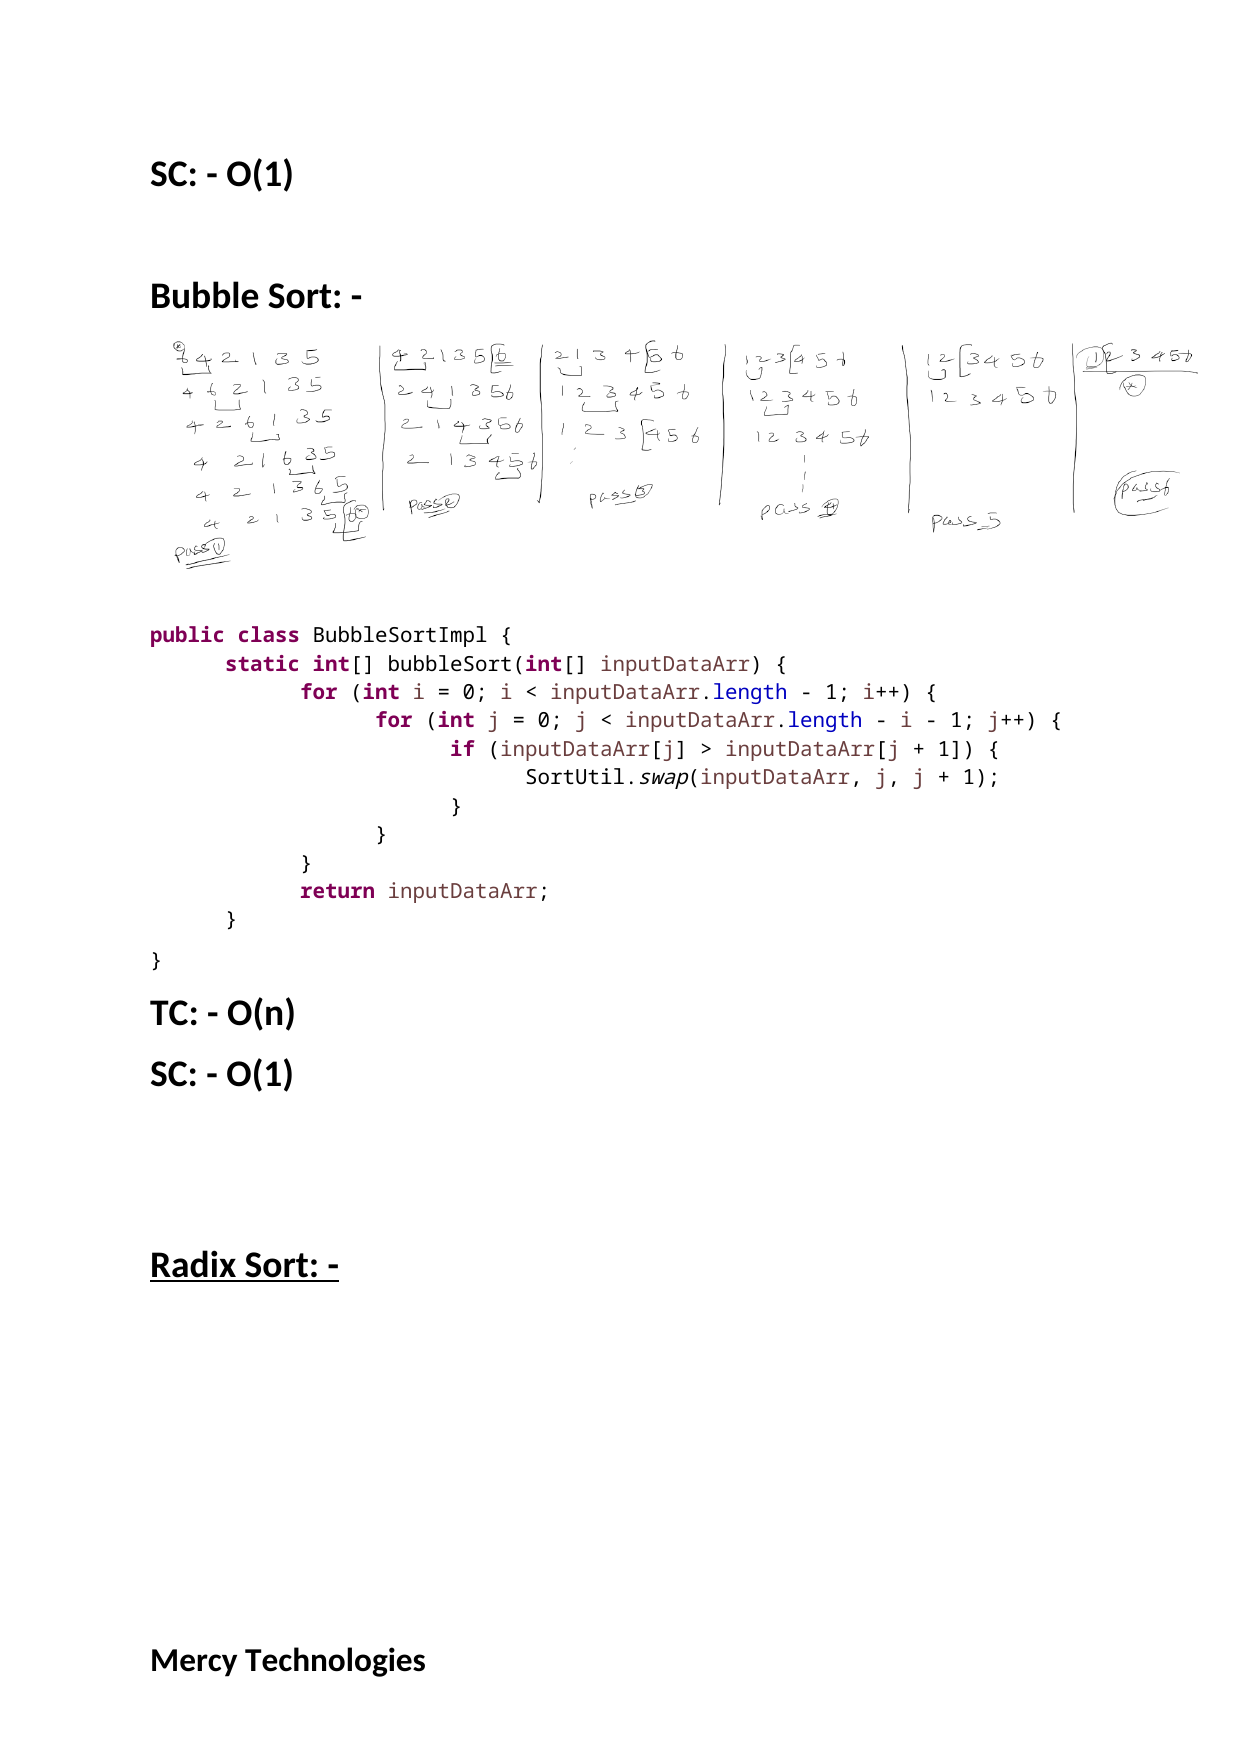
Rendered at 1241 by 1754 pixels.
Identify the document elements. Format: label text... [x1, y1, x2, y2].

text } [150, 848, 1090, 876]
text } [150, 819, 1090, 848]
text for (int i = 0; i < inputDataArr.length - 1; i++) { [150, 677, 1090, 706]
text public class BubbleSortImpl { [150, 620, 1090, 649]
text TC: - O(n) [150, 989, 1085, 1035]
text static int[] bubbleSort(int[] inputDataArr) { [150, 649, 1090, 677]
text Radix Sort: - [150, 1241, 1085, 1287]
picture [150, 332, 1206, 577]
text SC: - O(1) [150, 150, 1085, 196]
text } [150, 904, 1090, 933]
text for (int j = 0; j < inputDataArr.length - i - 1; j++) { [150, 706, 1090, 734]
text Bubble Sort: - [150, 272, 1085, 317]
text SC: - O(1) [150, 1050, 1085, 1096]
text } [150, 946, 1085, 974]
text return inputDataArr; [150, 876, 1090, 904]
text SortUtil.swap(inputDataArr, j, j + 1); [150, 762, 1090, 791]
text if (inputDataArr[j] > inputDataArr[j + 1]) { [150, 734, 1090, 762]
text } [150, 791, 1090, 819]
